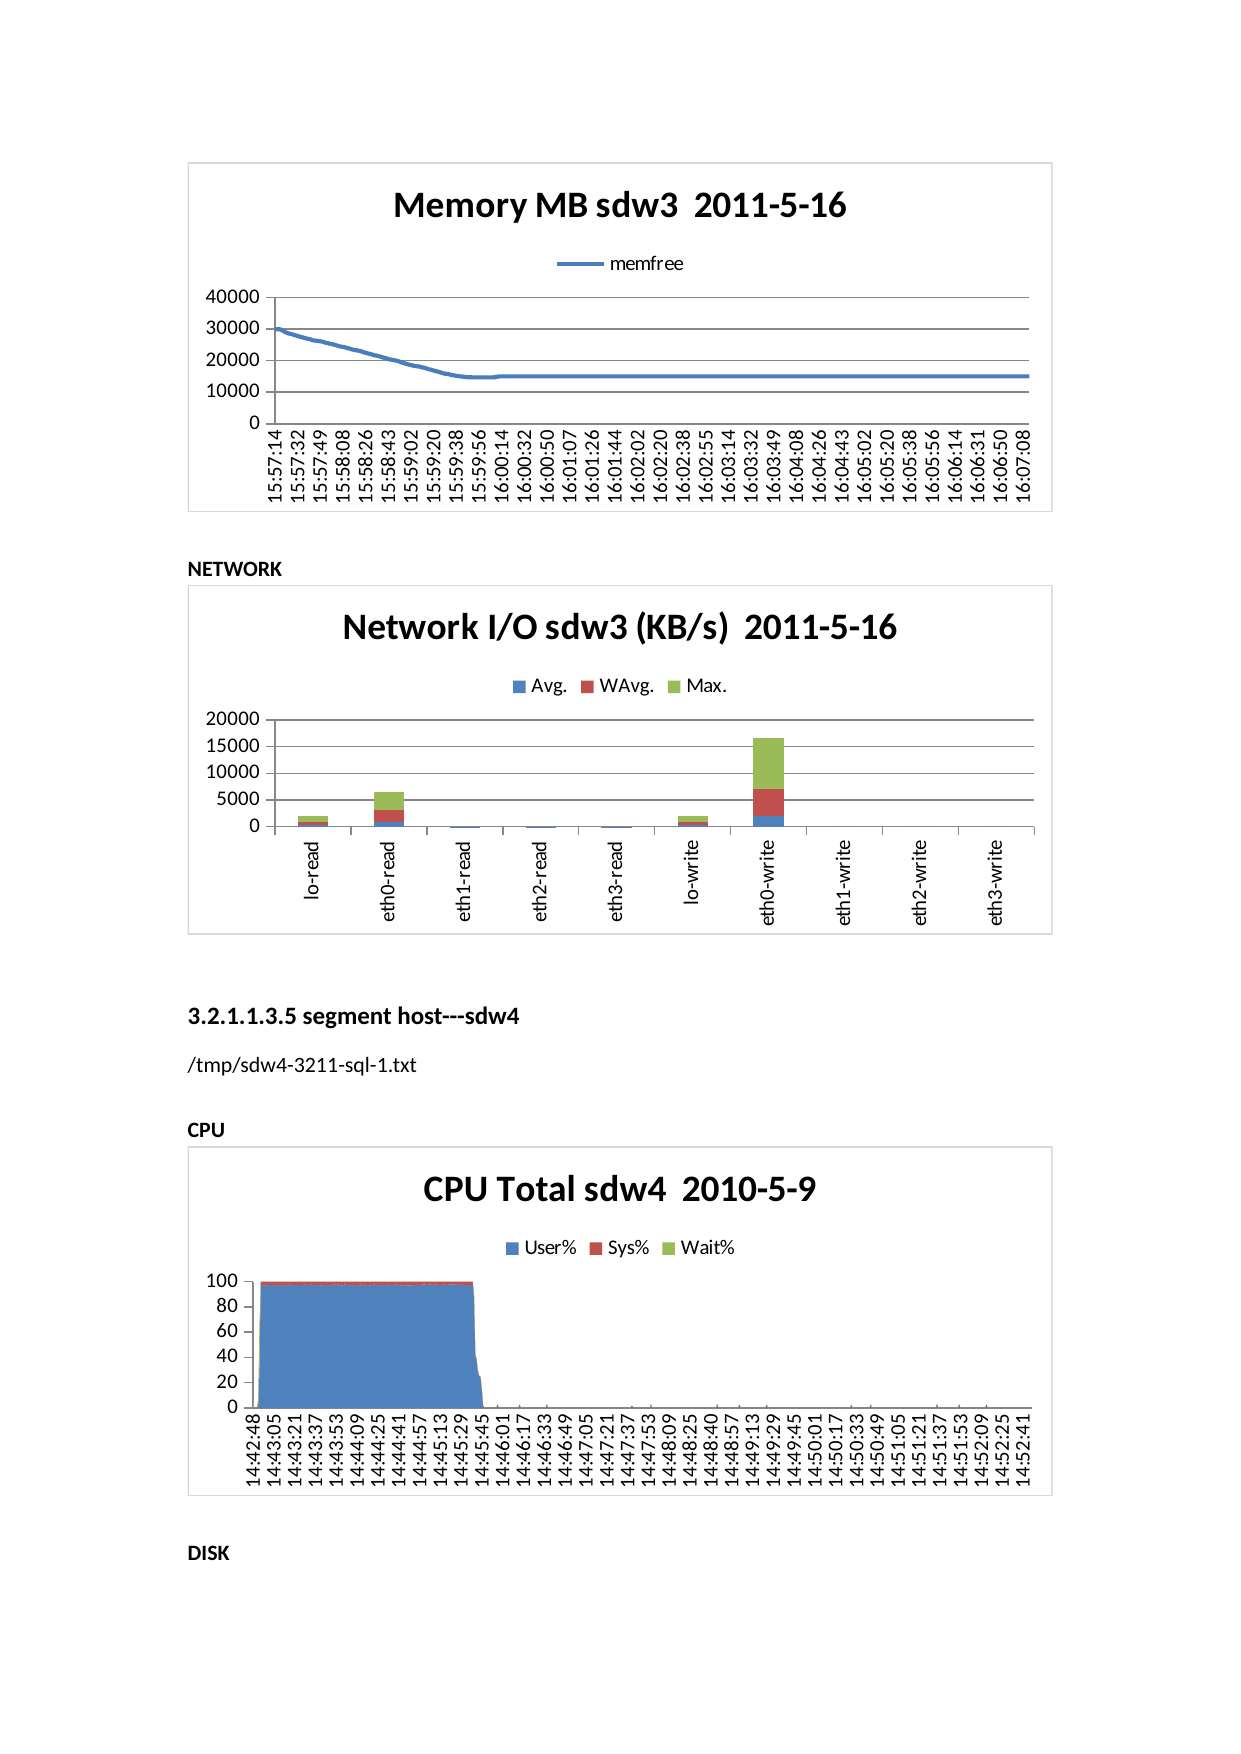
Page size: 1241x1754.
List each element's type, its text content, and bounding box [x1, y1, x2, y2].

subtitle 3.2.1.1.3.5 segment host---sdw4 [187, 999, 1053, 1032]
text CPU [187, 1114, 1053, 1146]
text /tmp/sdw4-3211-sql-1.txt [187, 1049, 1053, 1081]
text DISK [187, 1536, 1053, 1569]
text NETWORK [187, 552, 1053, 584]
